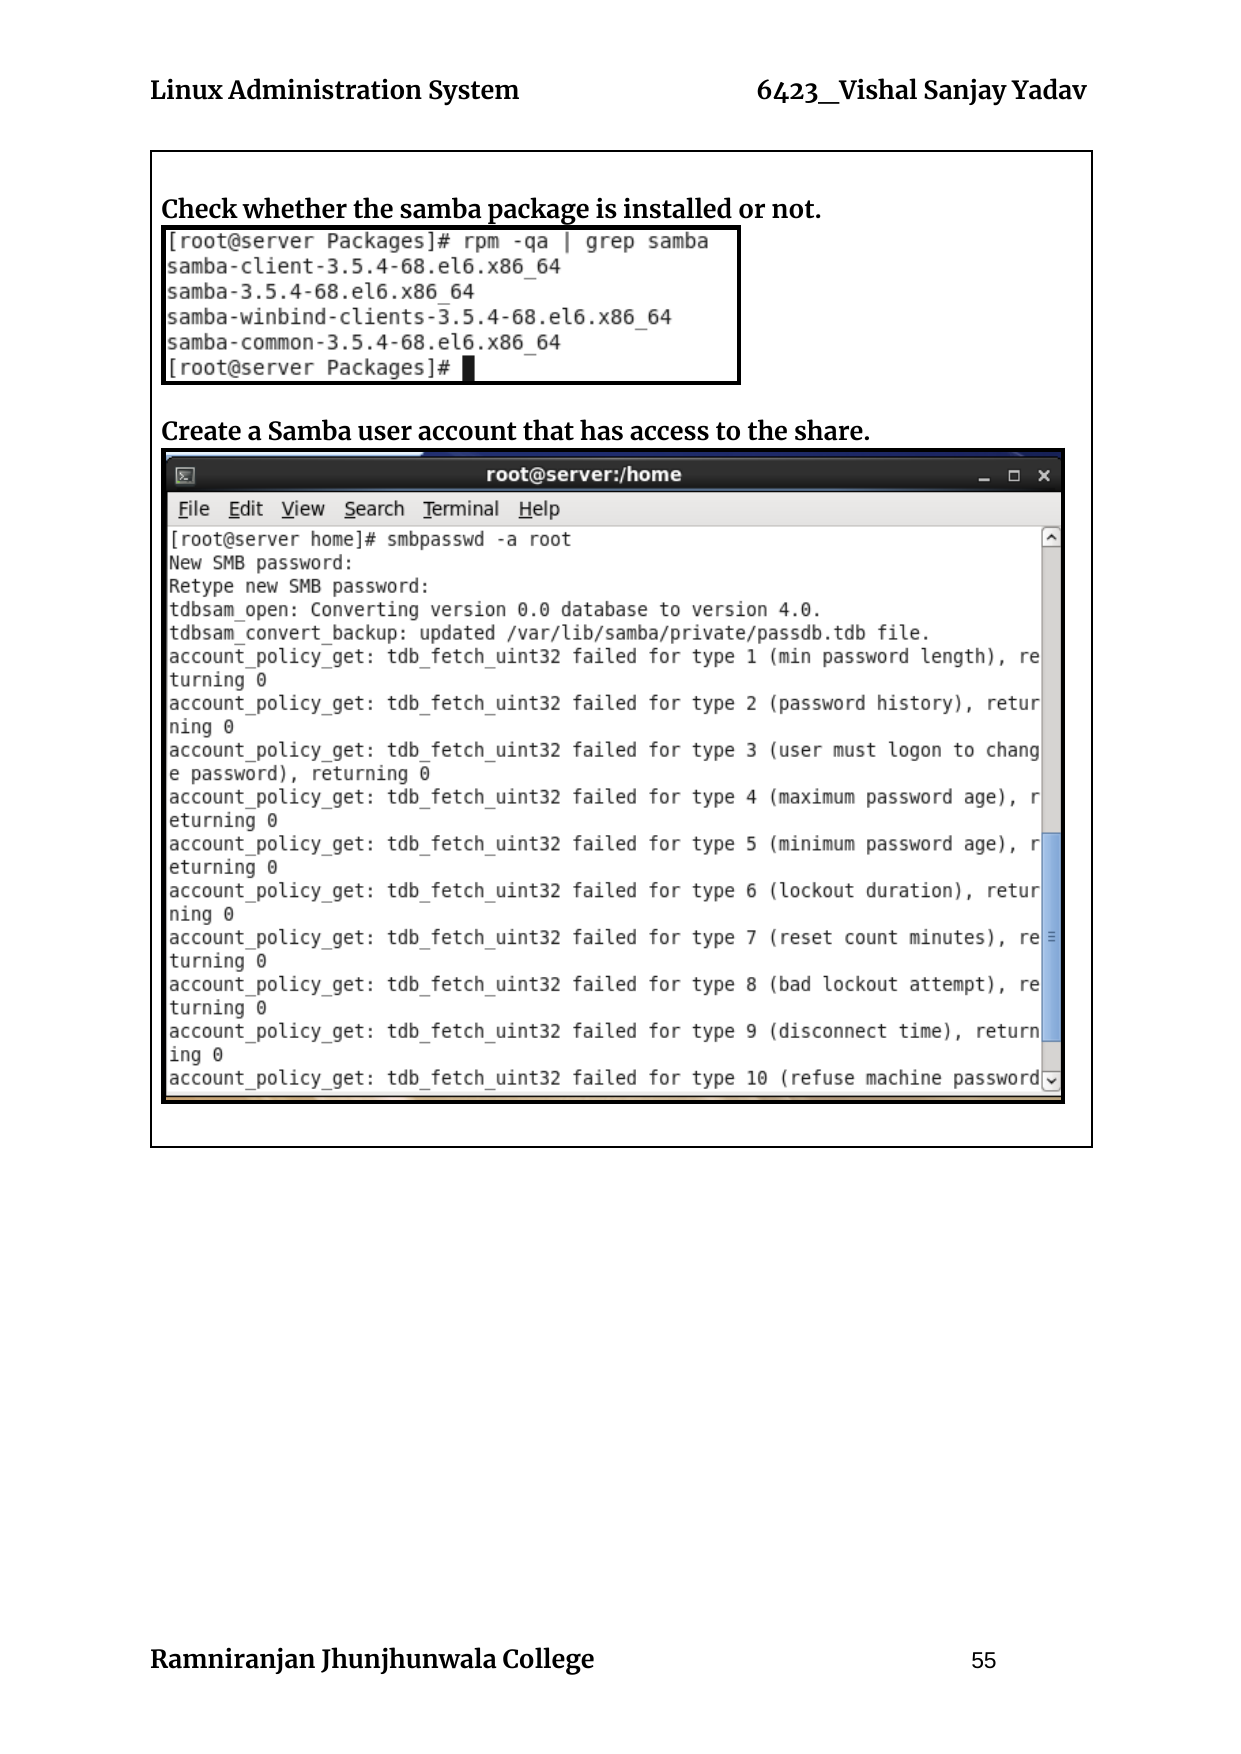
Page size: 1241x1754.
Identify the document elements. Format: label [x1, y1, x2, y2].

table_cell [152, 152, 1091, 1146]
picture [166, 452, 1061, 1100]
picture [166, 230, 737, 381]
